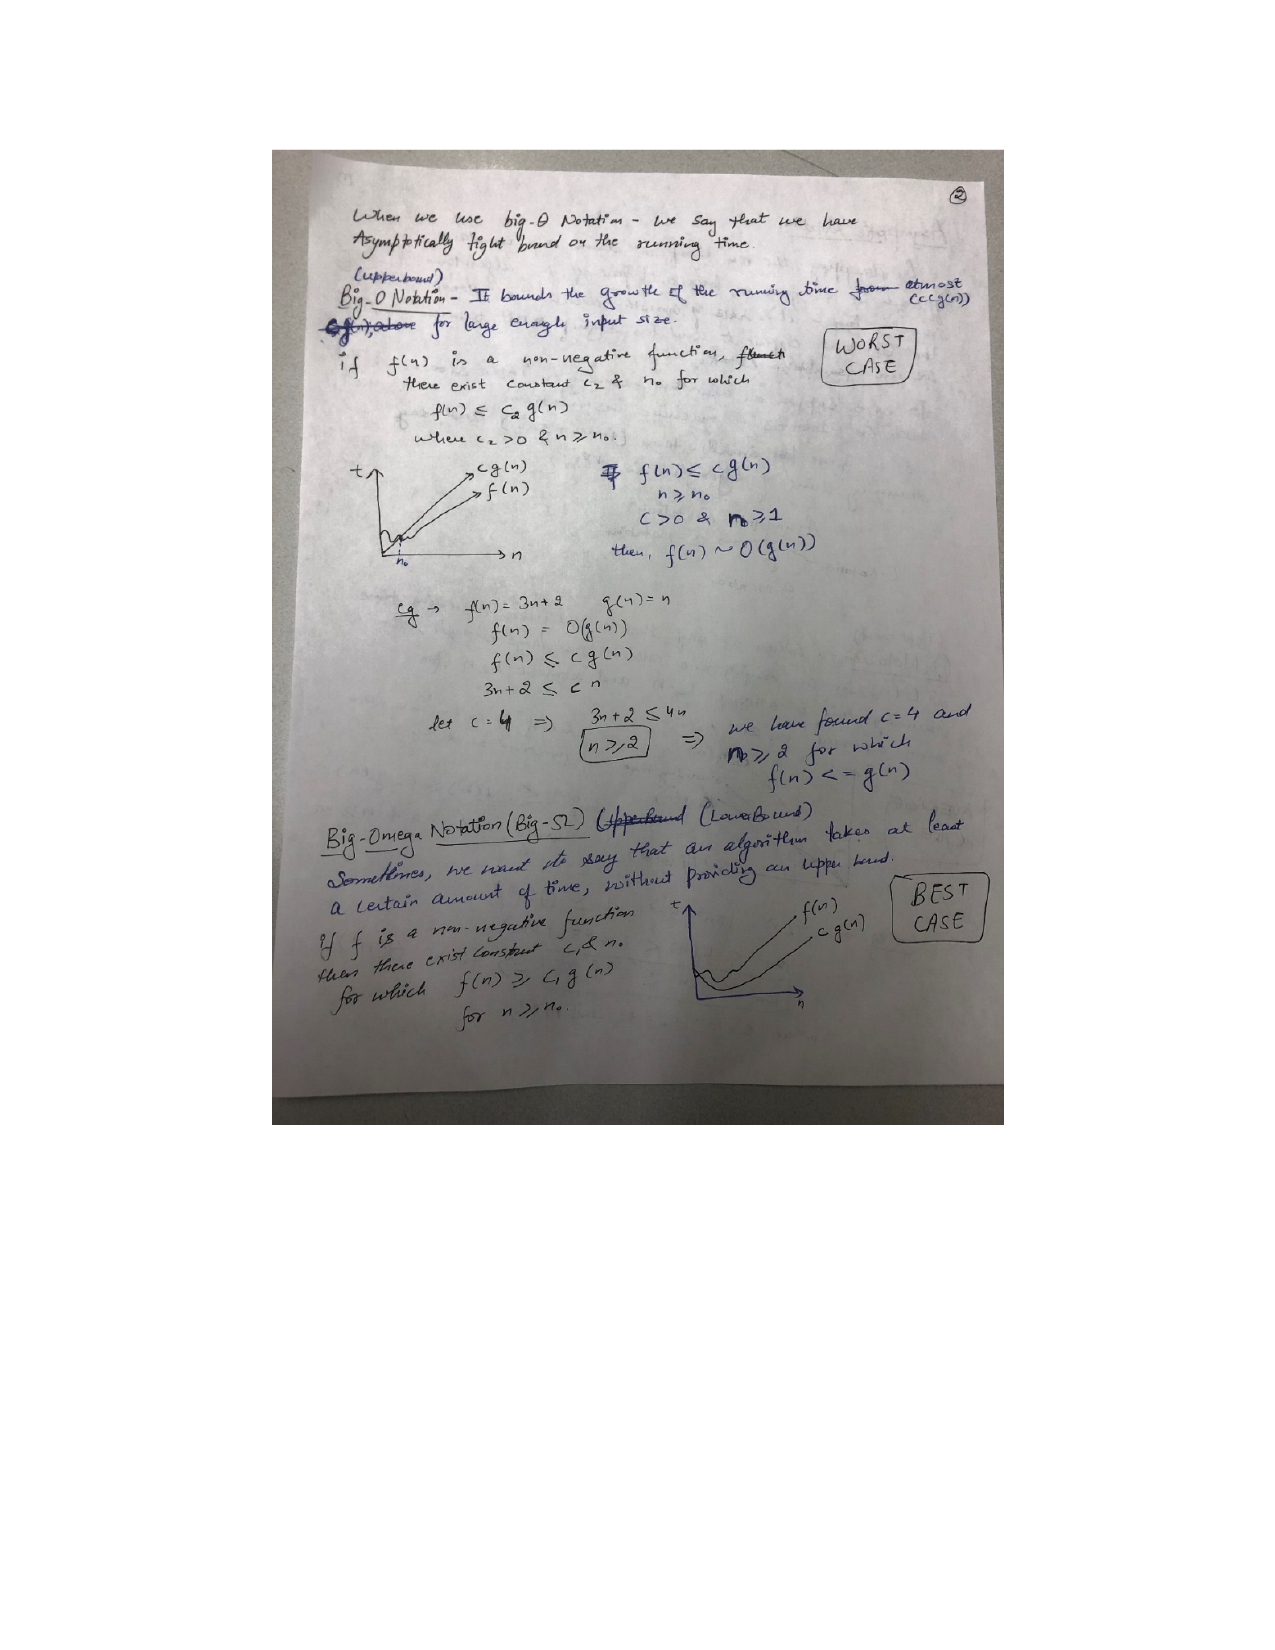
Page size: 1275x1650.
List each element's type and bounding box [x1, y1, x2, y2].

picture [272, 151, 1004, 1124]
